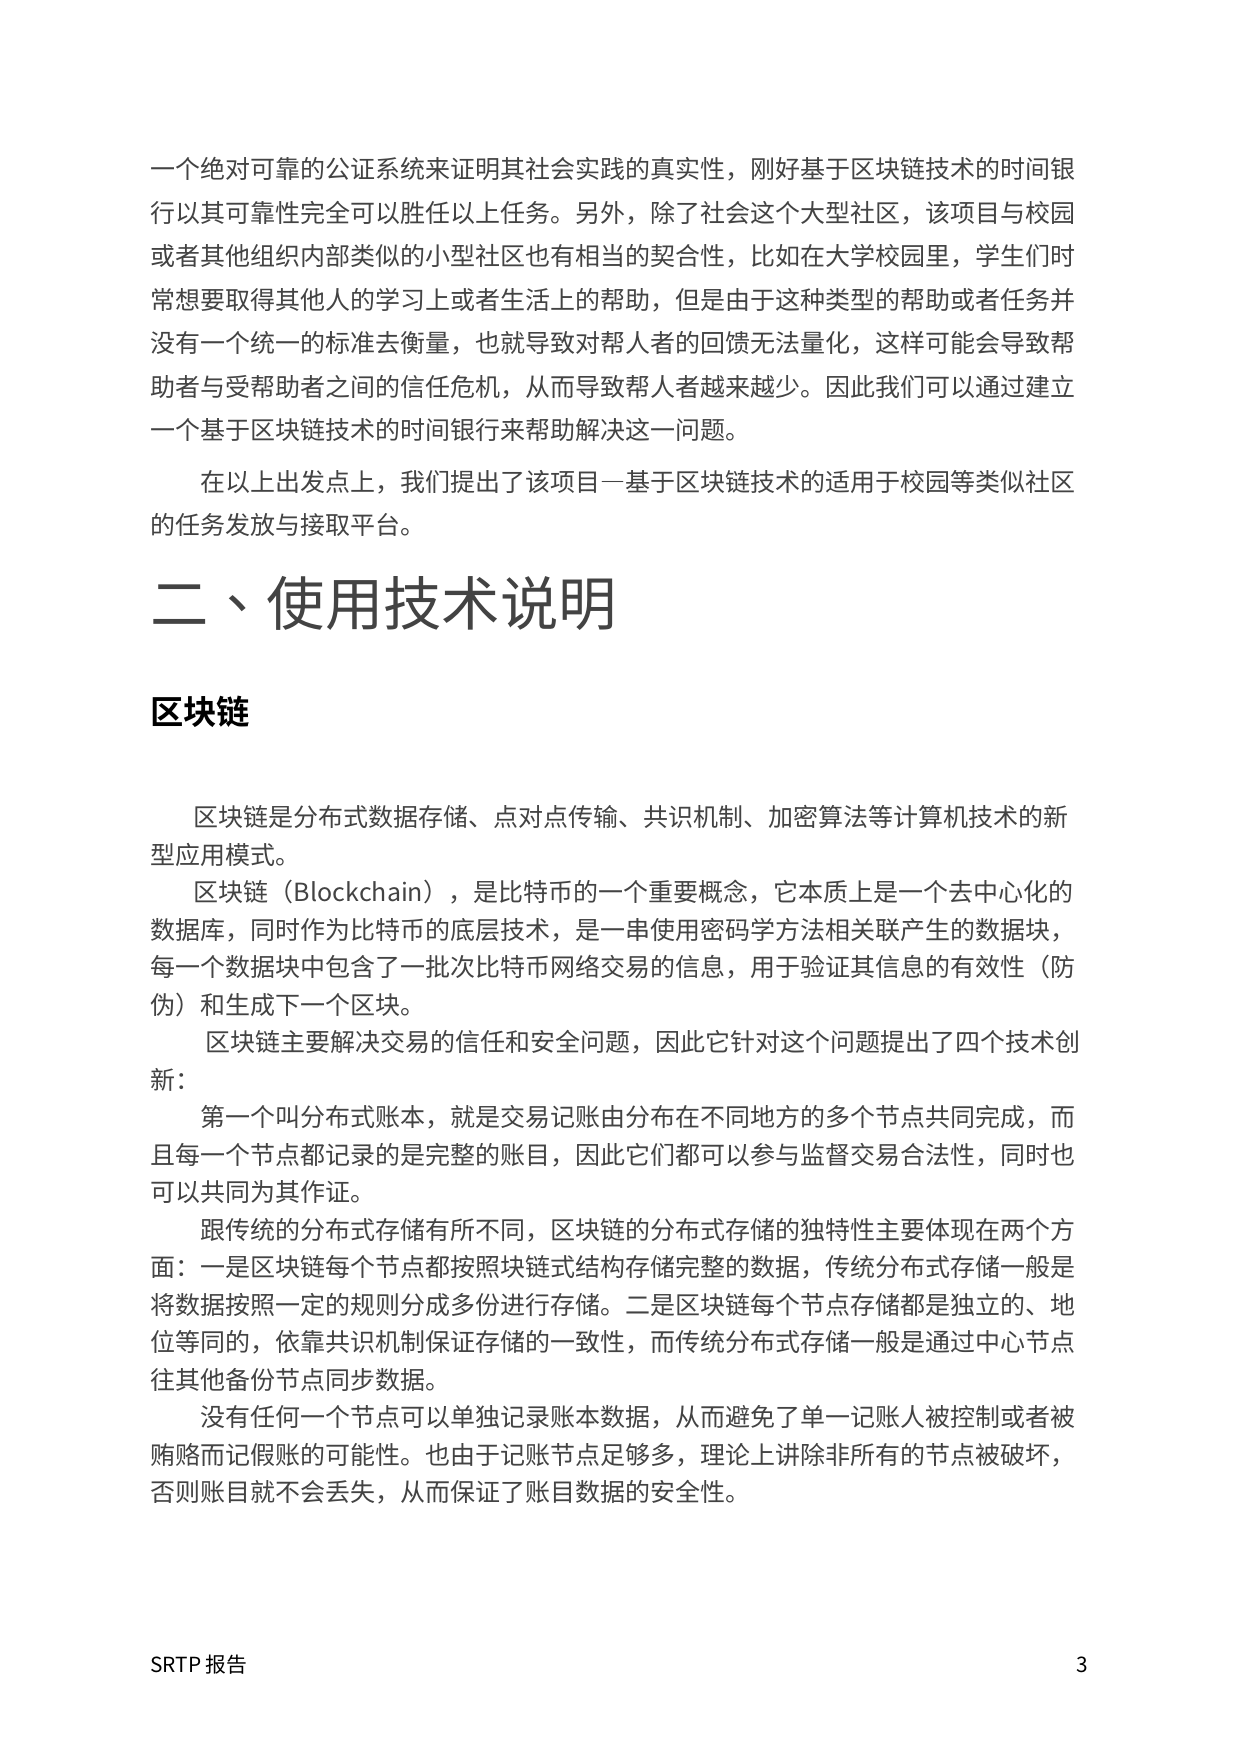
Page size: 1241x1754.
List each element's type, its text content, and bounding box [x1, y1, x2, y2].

text 在以上出发点上，我们提出了该项目—基于区块链技术的适用于校园等类似社区的任务发放与接取平台。 [150, 462, 1090, 542]
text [150, 150, 1090, 447]
text 区块链（Blockchain），是比特币的一个重要概念，它本质上是一个去中心化的数据库，同时作为比特币的底层技术，是一串使用密码学方法相关联产生的数据块，每一个数据块中包含了一批次比特币网络交易的信息，用于验证其信息的有效性（防伪）和生成下一个区块。 [150, 871, 1090, 1021]
subtitle 区块链 [150, 686, 1090, 734]
text 区块链是分布式数据存储、点对点传输、共识机制、加密算法等计算机技术的新型应用模式。 [150, 796, 1090, 871]
text 没有任何一个节点可以单独记录账本数据，从而避免了单一记账人被控制或者被贿赂而记假账的可能性。也由于记账节点足够多，理论上讲除非所有的节点被破坏，否则账目就不会丢失，从而保证了账目数据的安全性。 [150, 1396, 1090, 1509]
text 跟传统的分布式存储有所不同，区块链的分布式存储的独特性主要体现在两个方面：一是区块链每个节点都按照块链式结构存储完整的数据，传统分布式存储一般是将数据按照一定的规则分成多份进行存储。二是区块链每个节点存储都是独立的、地位等同的，依靠共识机制保证存储的一致性，而传统分布式存储一般是通过中心节点往其他备份节点同步数据。 [150, 1209, 1090, 1396]
text 二、使用技术说明 [150, 558, 1090, 642]
text 第一个叫分布式账本，就是交易记账由分布在不同地方的多个节点共同完成，而且每一个节点都记录的是完整的账目，因此它们都可以参与监督交易合法性，同时也可以共同为其作证。 [150, 1096, 1090, 1209]
text 区块链主要解决交易的信任和安全问题，因此它针对这个问题提出了四个技术创新： [150, 1021, 1090, 1096]
